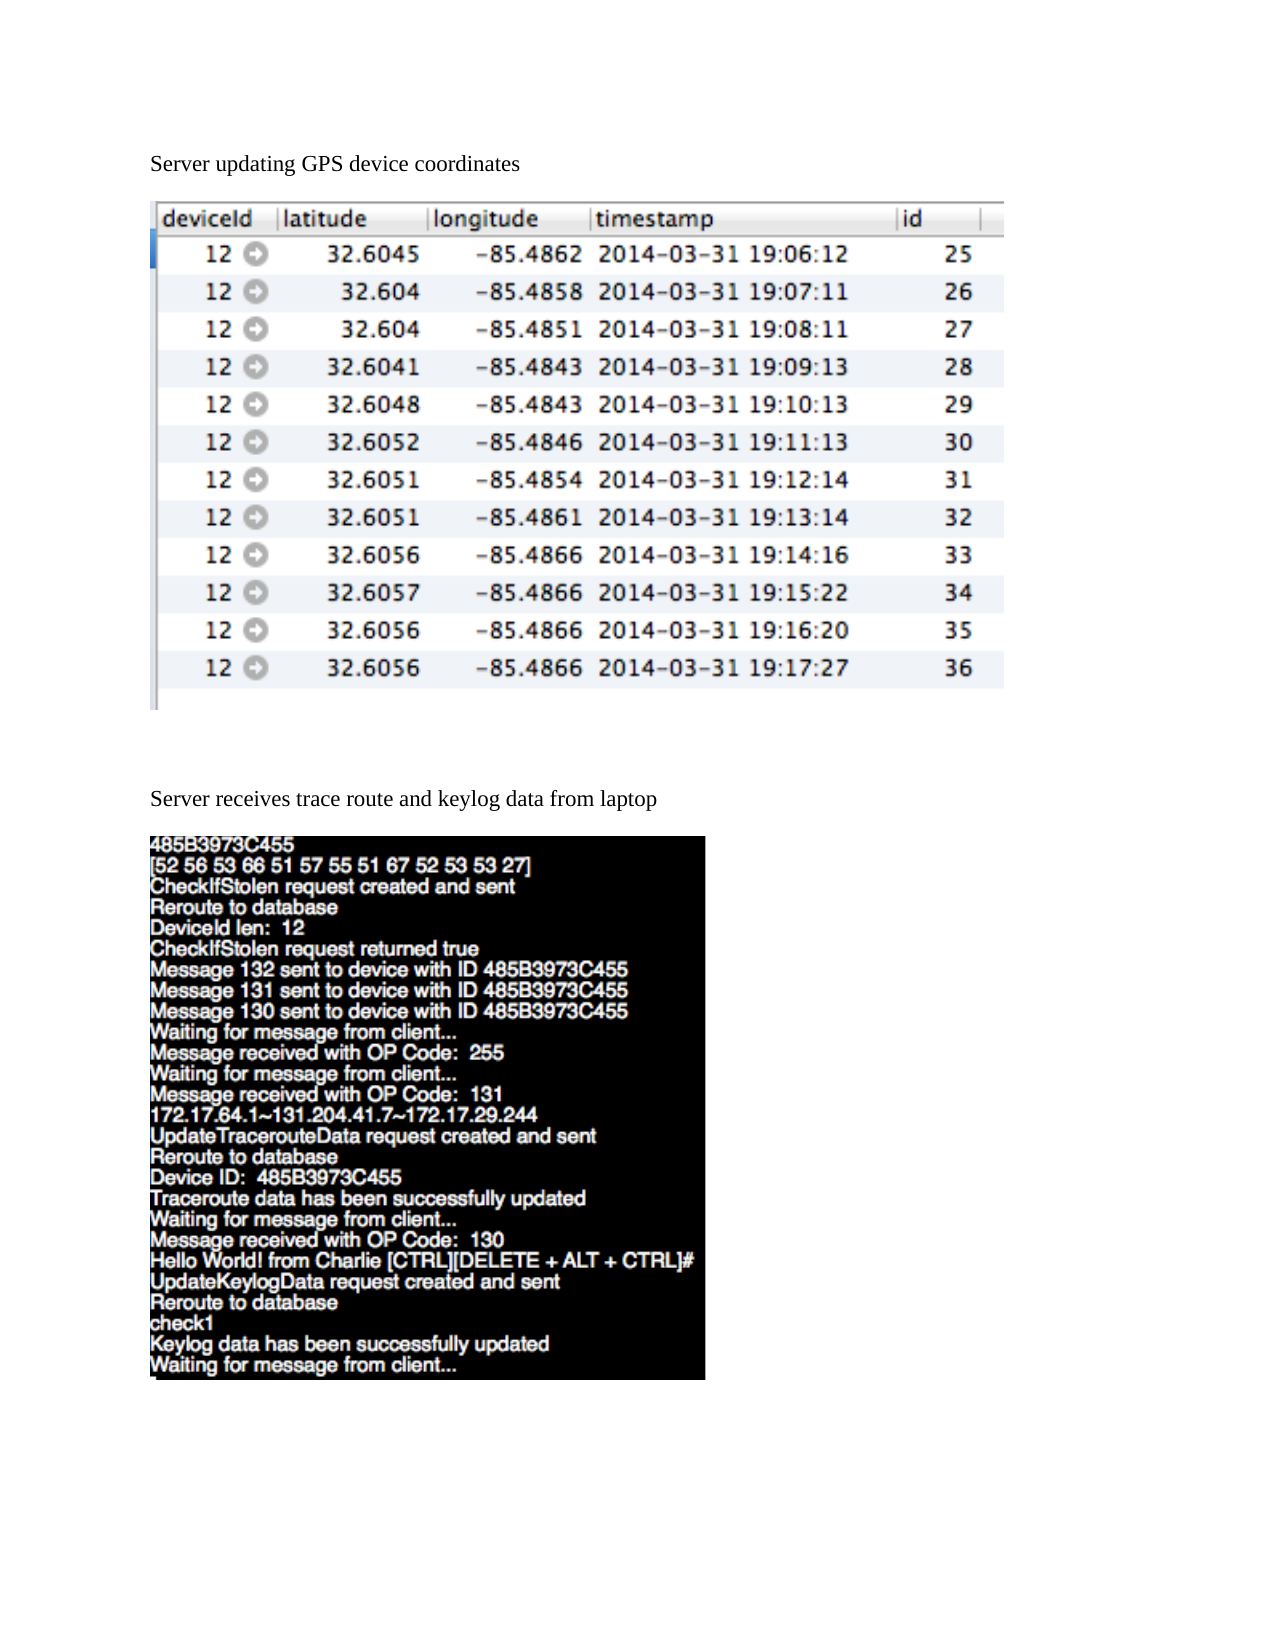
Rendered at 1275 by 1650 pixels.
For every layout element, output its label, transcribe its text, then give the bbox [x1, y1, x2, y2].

picture [150, 201, 1005, 710]
text Server receives trace route and keylog data from laptop [150, 785, 1125, 811]
text Server updating GPS device coordinates [150, 150, 1125, 176]
picture [150, 836, 706, 1380]
